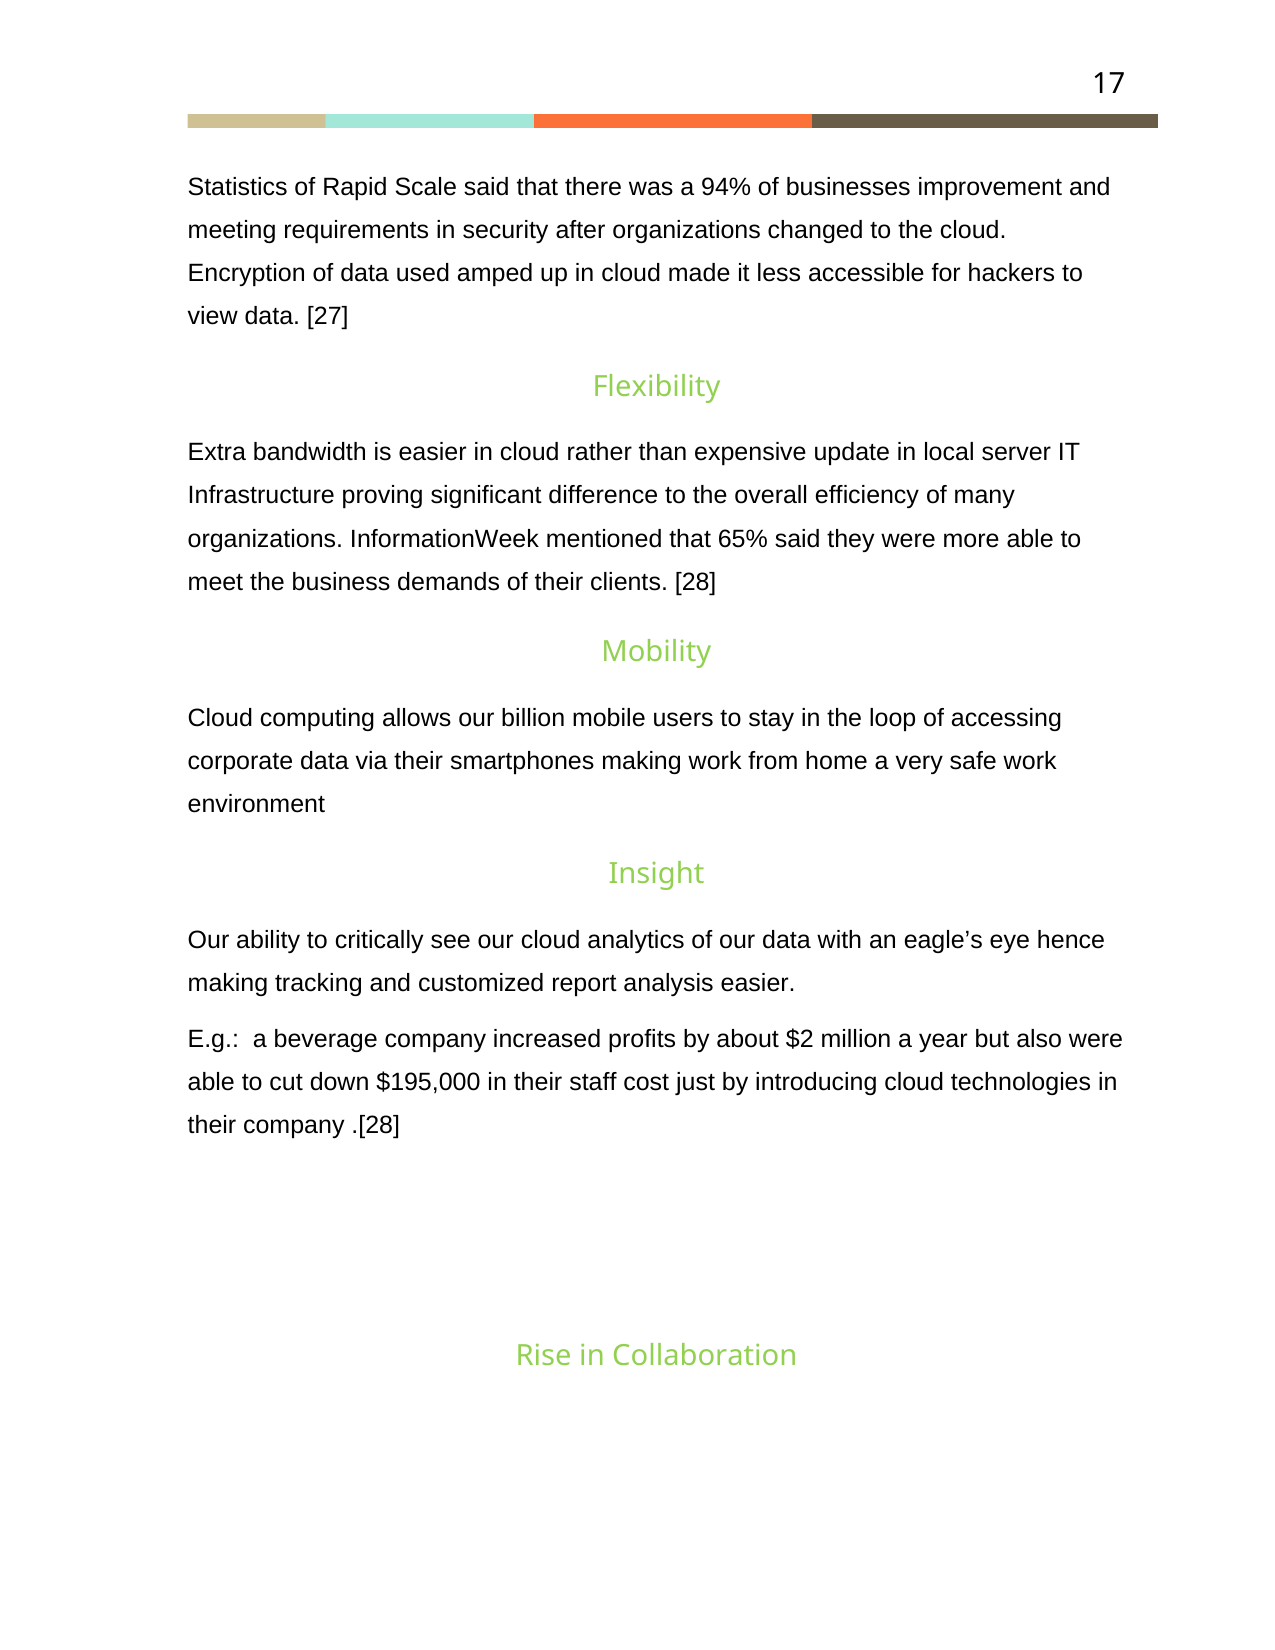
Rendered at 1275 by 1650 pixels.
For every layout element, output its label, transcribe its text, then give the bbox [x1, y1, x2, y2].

picture [187, 114, 1158, 128]
text E.g.: a beverage company increased profits by about $2 million a year but also were able to cut down $195,000 in their staff cost just by introducing cloud technologies in their company .[28] [187, 1023, 1125, 1138]
subtitle Flexibility [187, 365, 1125, 405]
subtitle Mobility [187, 631, 1125, 670]
text Cloud computing allows our billion mobile users to stay in the loop of accessing corporate data via their smartphones making work from home a very safe work environment [187, 703, 1125, 818]
text Statistics of Rapid Scale said that there was a 94% of businesses improvement and meeting requirements in security after organizations changed to the cloud. Encryption of data used amped up in cloud made it less accessible for hackers to view data. [27] [187, 172, 1125, 330]
subtitle Insight [187, 853, 1125, 892]
text Our ability to critically see our cloud analytics of our data with an eagle’s eye hence making tracking and customized report analysis easier. [187, 925, 1125, 997]
subtitle Rise in Collaboration [187, 1334, 1125, 1374]
text Extra bandwidth is easier in cloud rather than expensive update in local server IT Infrastructure proving significant difference to the overall efficiency of many organizations. InformationWeek mentioned that 65% said they were more able to meet the business demands of their clients. [28] [187, 437, 1125, 595]
